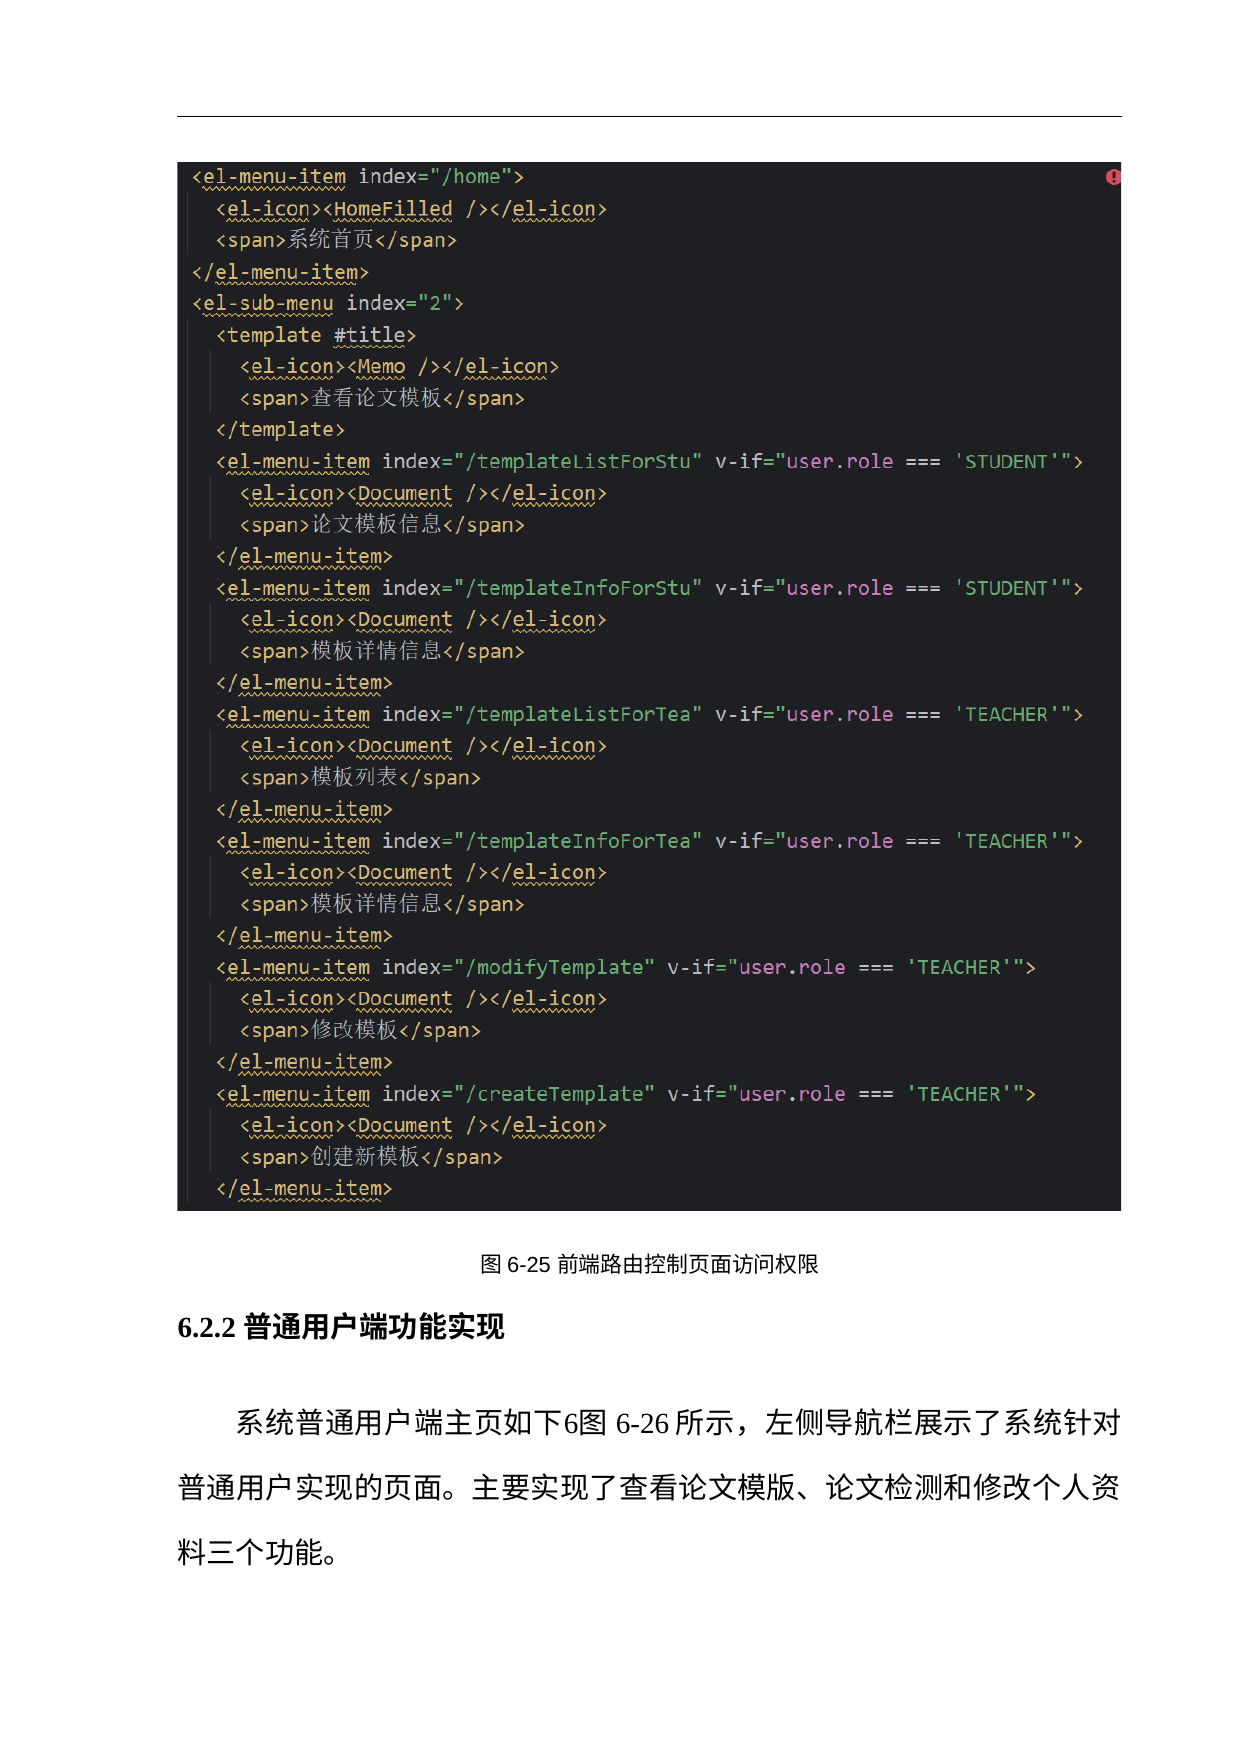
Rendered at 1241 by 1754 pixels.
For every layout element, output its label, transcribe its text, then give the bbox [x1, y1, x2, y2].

picture [177, 162, 1122, 1211]
subtitle 普通用户端功能实现 [177, 1292, 1122, 1357]
